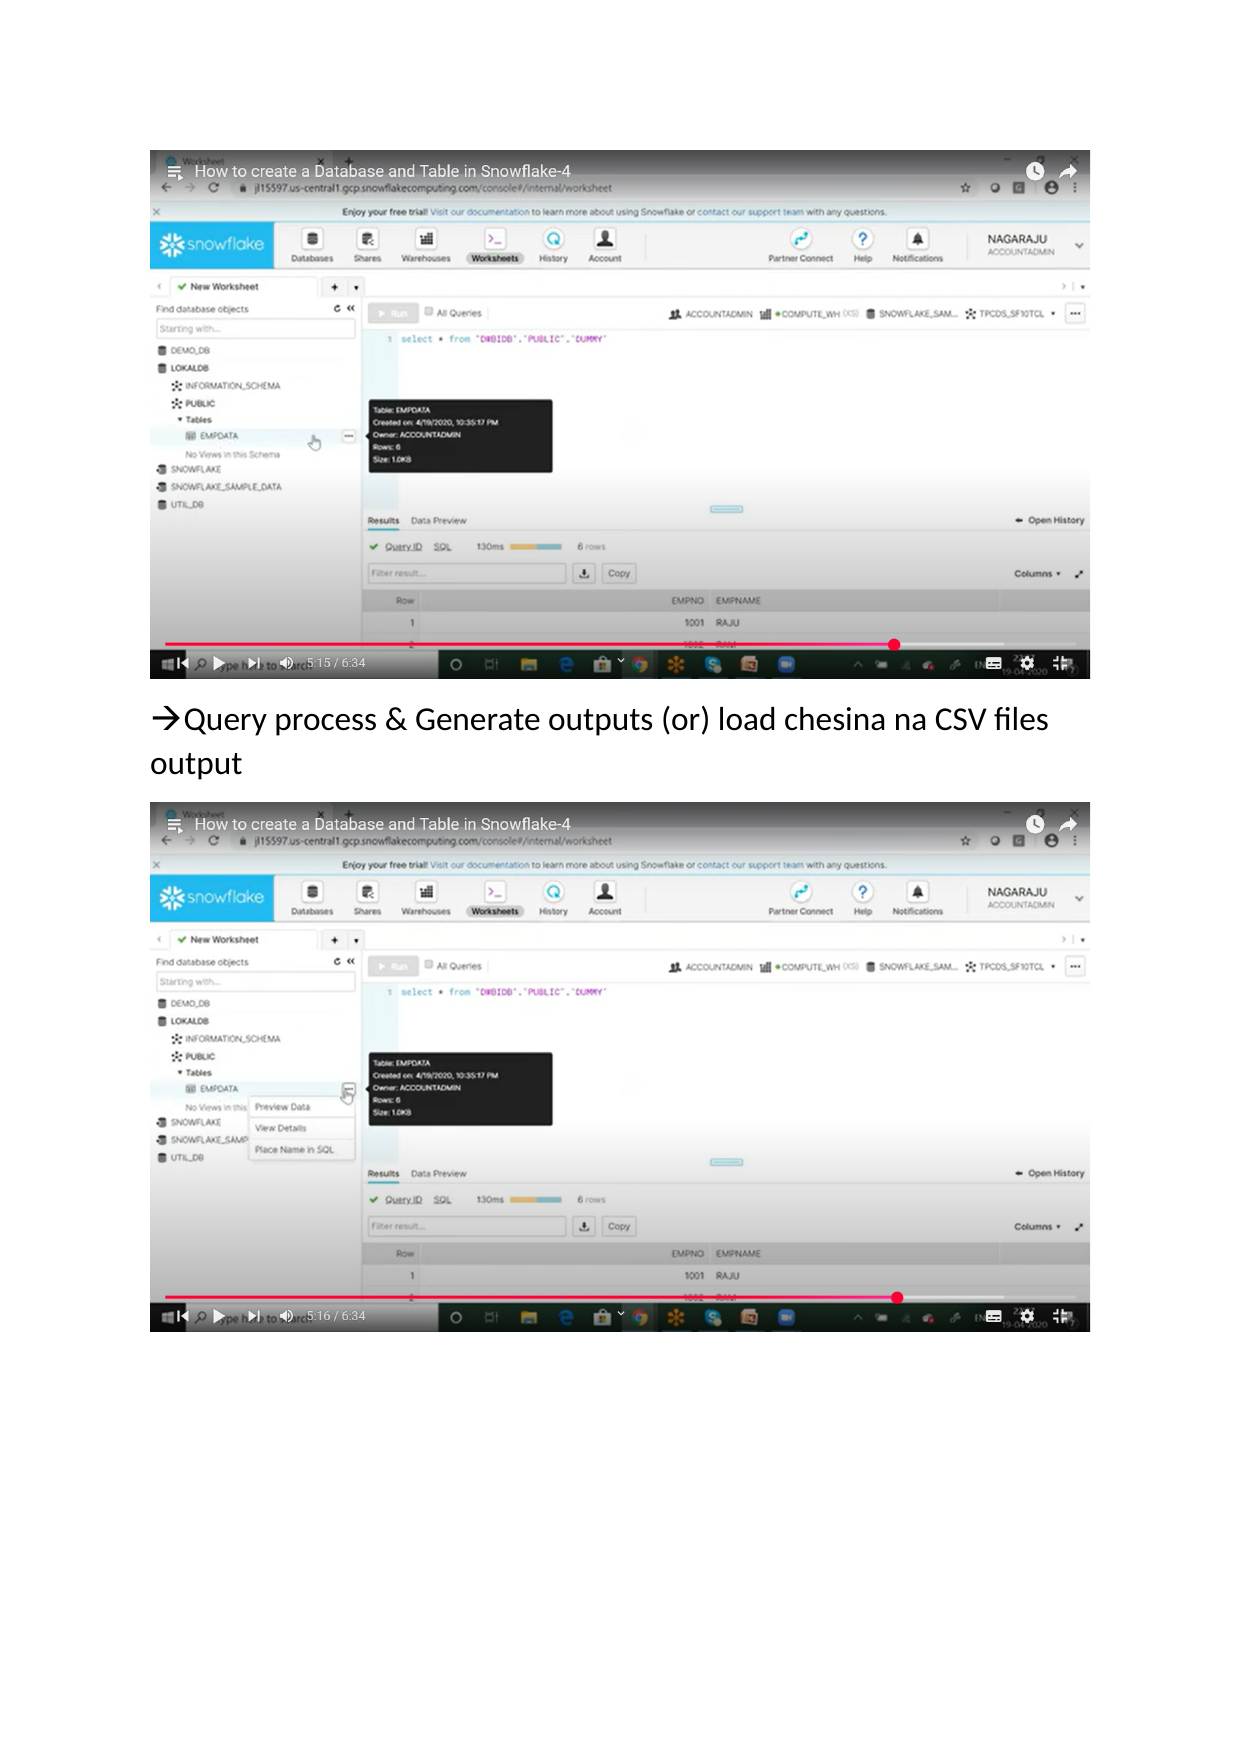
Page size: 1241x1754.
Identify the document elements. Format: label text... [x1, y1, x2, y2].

picture [150, 802, 1091, 1332]
picture [150, 150, 1091, 679]
text Query process & Generate outputs (or) load chesina na CSV files output [150, 698, 1090, 782]
